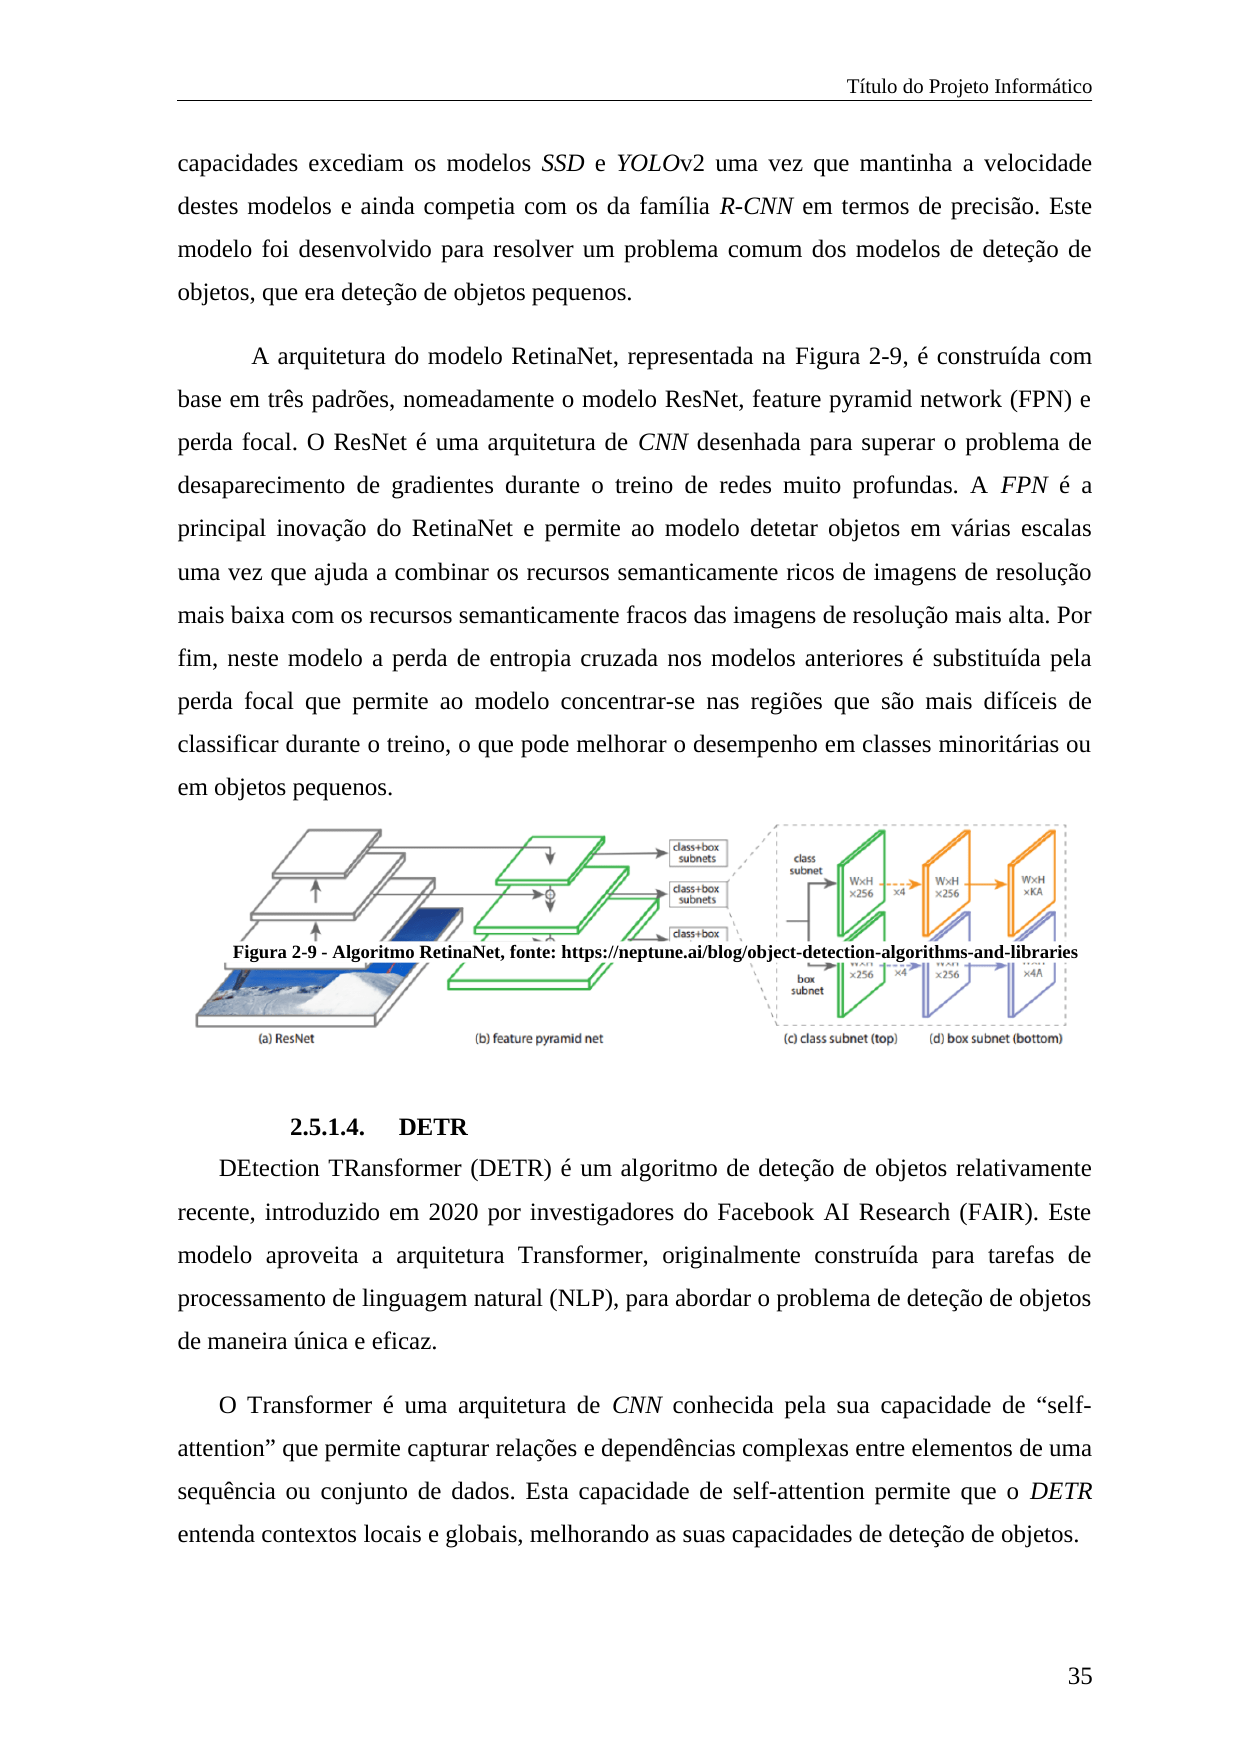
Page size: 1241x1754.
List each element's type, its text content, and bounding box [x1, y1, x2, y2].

picture [177, 811, 1093, 941]
text DEtection TRansformer (DETR) é um algoritmo de deteção de objetos relativamente recente, introduzido em 2020 por investigadores do Facebook AI Research (FAIR). Este modelo aproveita a arquitetura Transformer, originalmente construída para tarefas de processamento de linguagem natural (NLP), para abordar o problema de deteção de objetos de maneira única e eficaz. [177, 1153, 1092, 1355]
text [177, 148, 1092, 306]
text A arquitetura do modelo RetinaNet, representada na Figura 2-9, é construída com base em três padrões, nomeadamente o modelo ResNet, feature pyramid network (FPN) e perda focal. O ResNet é uma arquitetura de CNN desenhada para superar o problema de desaparecimento de gradientes durante o treino de redes muito profundas. A FPN é a principal inovação do RetinaNet e permite ao modelo detetar objetos em várias escalas uma vez que ajuda a combinar os recursos semanticamente ricos de imagens de resolução mais baixa com os recursos semanticamente fracos das imagens de resolução mais alta. Por fim, neste modelo a perda de entropia cruzada nos modelos anteriores é substituída pela perda focal que permite ao modelo concentrar-se nas regiões que são mais difíceis de classificar durante o treino, o que pode melhorar o desempenho em classes minoritárias ou em objetos pequenos. [177, 341, 1092, 801]
picture [177, 963, 1093, 1061]
text O Transformer é uma arquitetura de CNN conhecida pela sua capacidade de “self-attention” que permite capturar relações e dependências complexas entre elementos de uma sequência ou conjunto de dados. Esta capacidade de self-attention permite que o DETR entenda contextos locais e globais, melhorando as suas capacidades de deteção de objetos. [177, 1390, 1092, 1548]
subtitle DETR [290, 1061, 1092, 1141]
